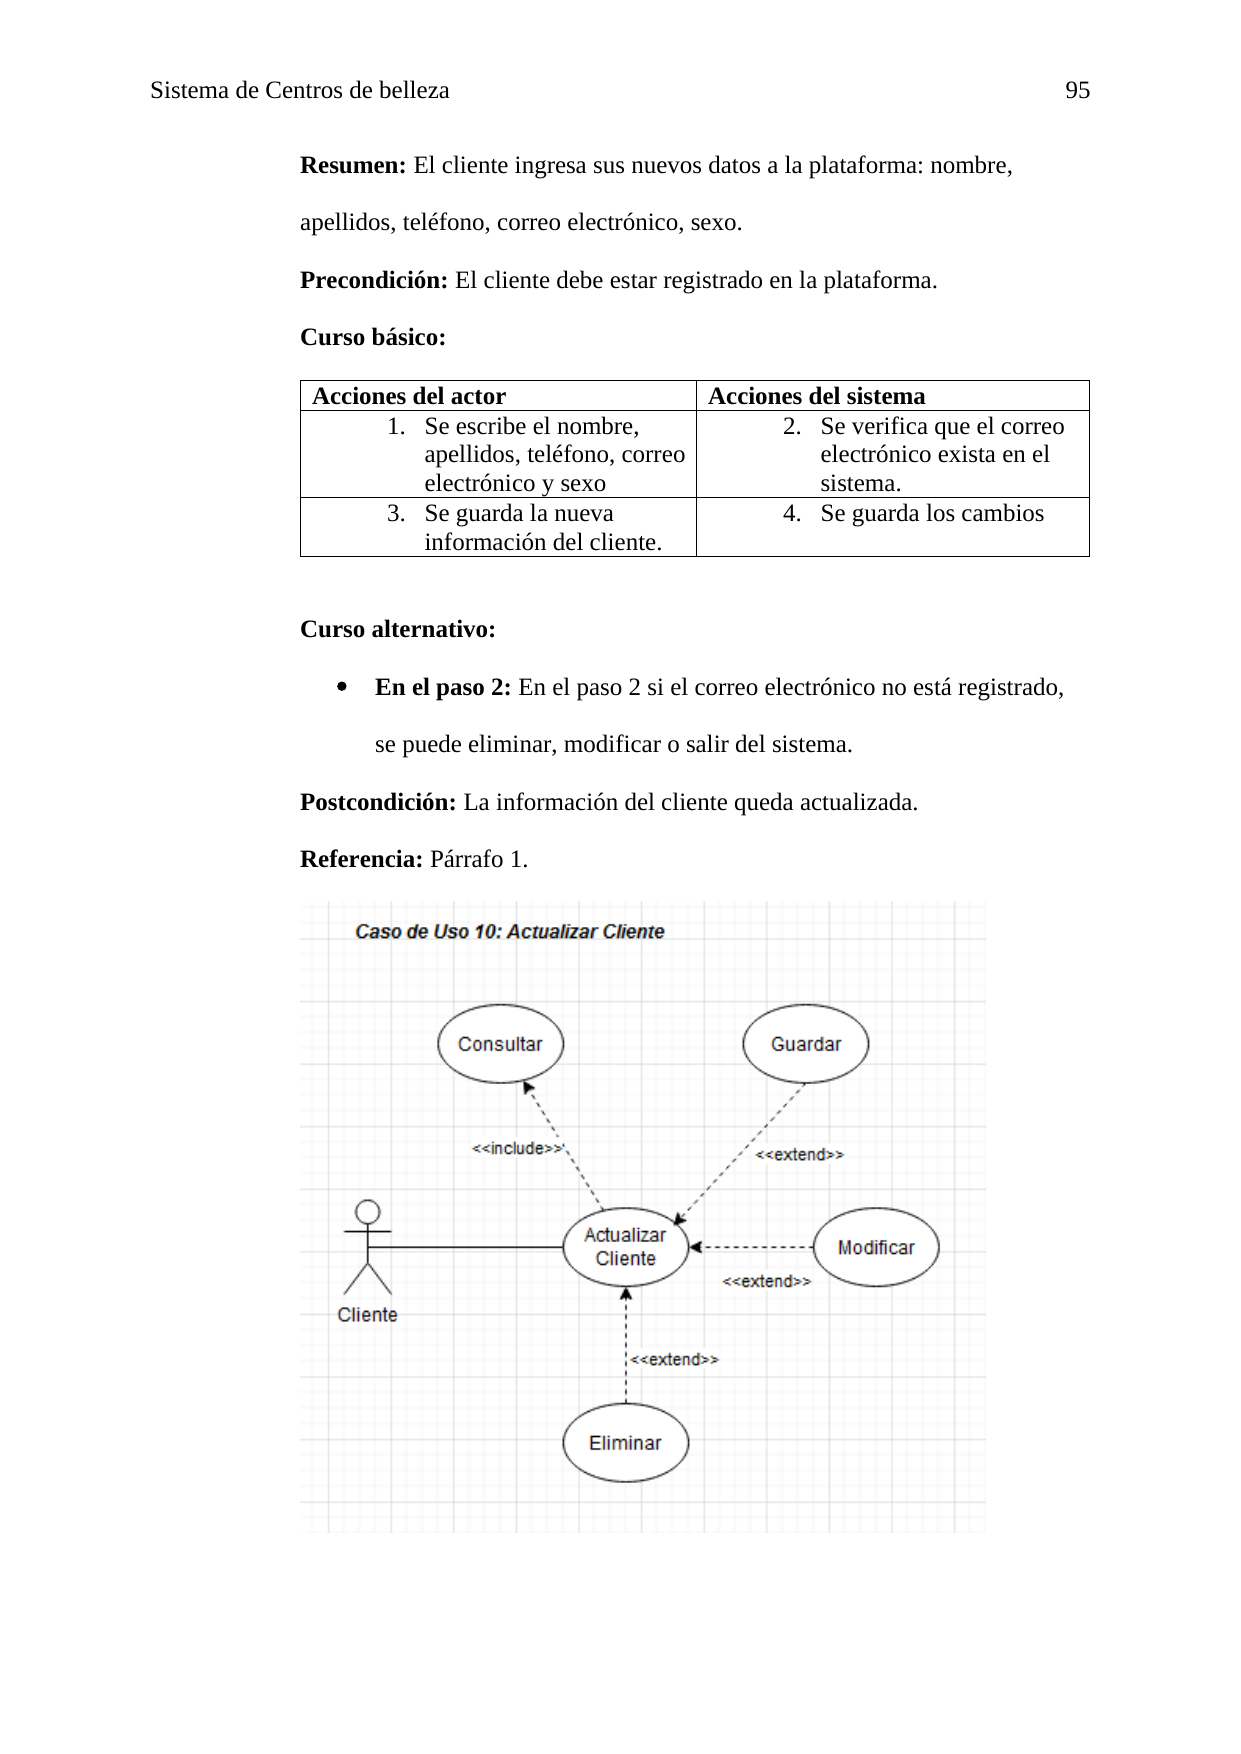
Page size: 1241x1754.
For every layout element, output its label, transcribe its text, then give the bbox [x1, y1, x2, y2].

table_cell Se escribe el nombre, apellidos, teléfono, correo electrónico y sexo [301, 411, 696, 497]
list Curso alternativo: [300, 614, 1090, 643]
table_header Acciones del actor [301, 381, 696, 410]
picture [300, 901, 987, 1533]
list Resumen: El cliente ingresa sus nuevos datos a la plataforma: nombre, apellidos, teléfono, correo electrónico, sexo. [300, 150, 1090, 236]
list Precondición: El cliente debe estar registrado en la plataforma. [300, 265, 1090, 294]
list En el paso 2: En el paso 2 si el correo electrónico no está registrado, se puede eliminar, modificar o salir del sistema. [337, 672, 1090, 758]
list Postcondición: La información del cliente queda actualizada. [300, 787, 1090, 815]
table_cell Se guarda los cambios [697, 498, 1089, 556]
table_header Acciones del sistema [697, 381, 1089, 410]
list Referencia: Párrafo 1. [300, 844, 1090, 873]
table_cell Se verifica que el correo electrónico exista en el sistema. [697, 411, 1089, 497]
list Curso básico: [300, 322, 1090, 351]
table_cell Se guarda la nueva información del cliente. [301, 498, 696, 556]
